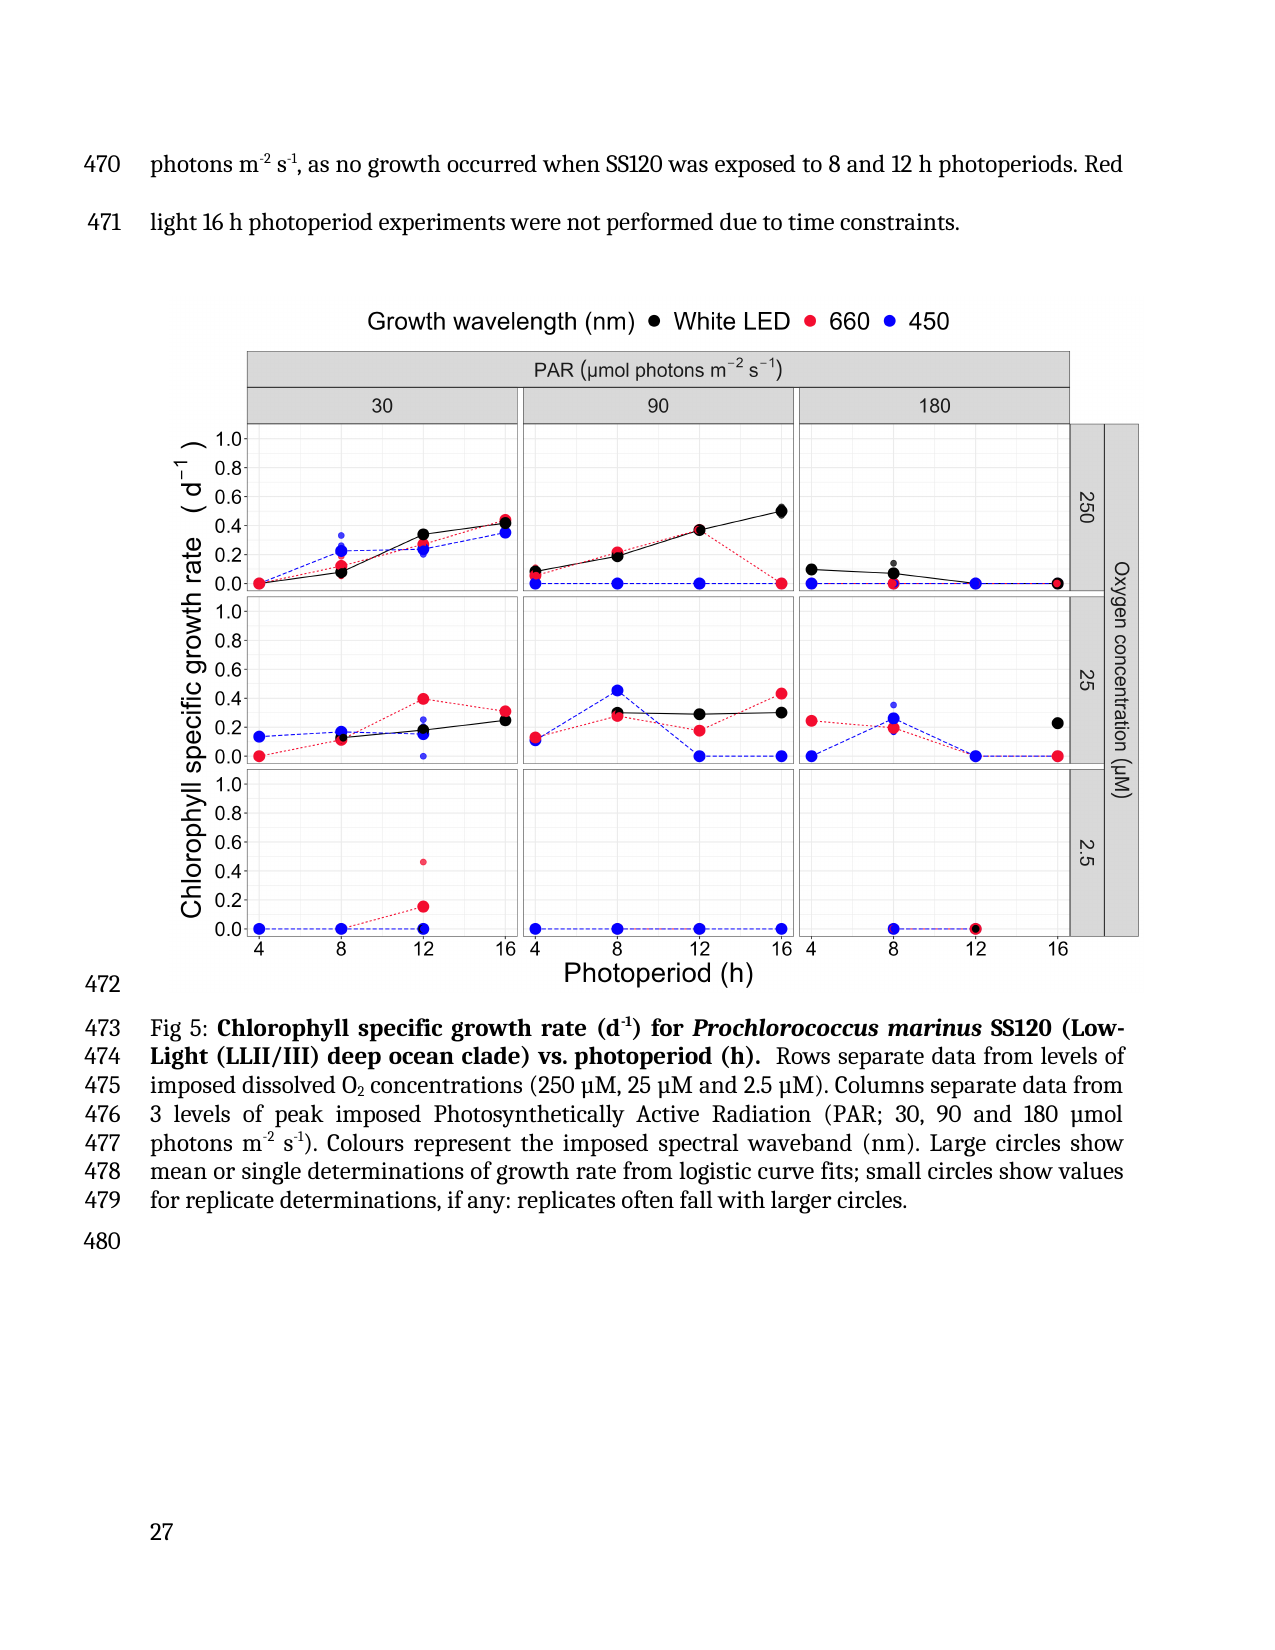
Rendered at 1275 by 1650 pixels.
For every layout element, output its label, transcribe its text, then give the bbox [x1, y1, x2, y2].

picture [168, 296, 1144, 993]
text Fig 5: Chlorophyll specific growth rate (d-1) for Prochlorococcus marinus SS120 (Low-Light (LLII/III) deep ocean clade) vs. photoperiod (h). Rows separate data from levels of imposed dissolved O2 concentrations (250 µM, 25 µM and 2.5 µM). Columns separate data from 3 levels of peak imposed Photosynthetically Active Radiation (PAR; 30, 90 and 180 µmol photons m-2 s-1). Colours represent the imposed spectral waveband (nm). Large circles show mean or single determinations of growth rate from logistic curve fits; small circles show values for replicate determinations, if any: replicates often fall with larger circles. [150, 1013, 1125, 1215]
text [150, 150, 1125, 236]
